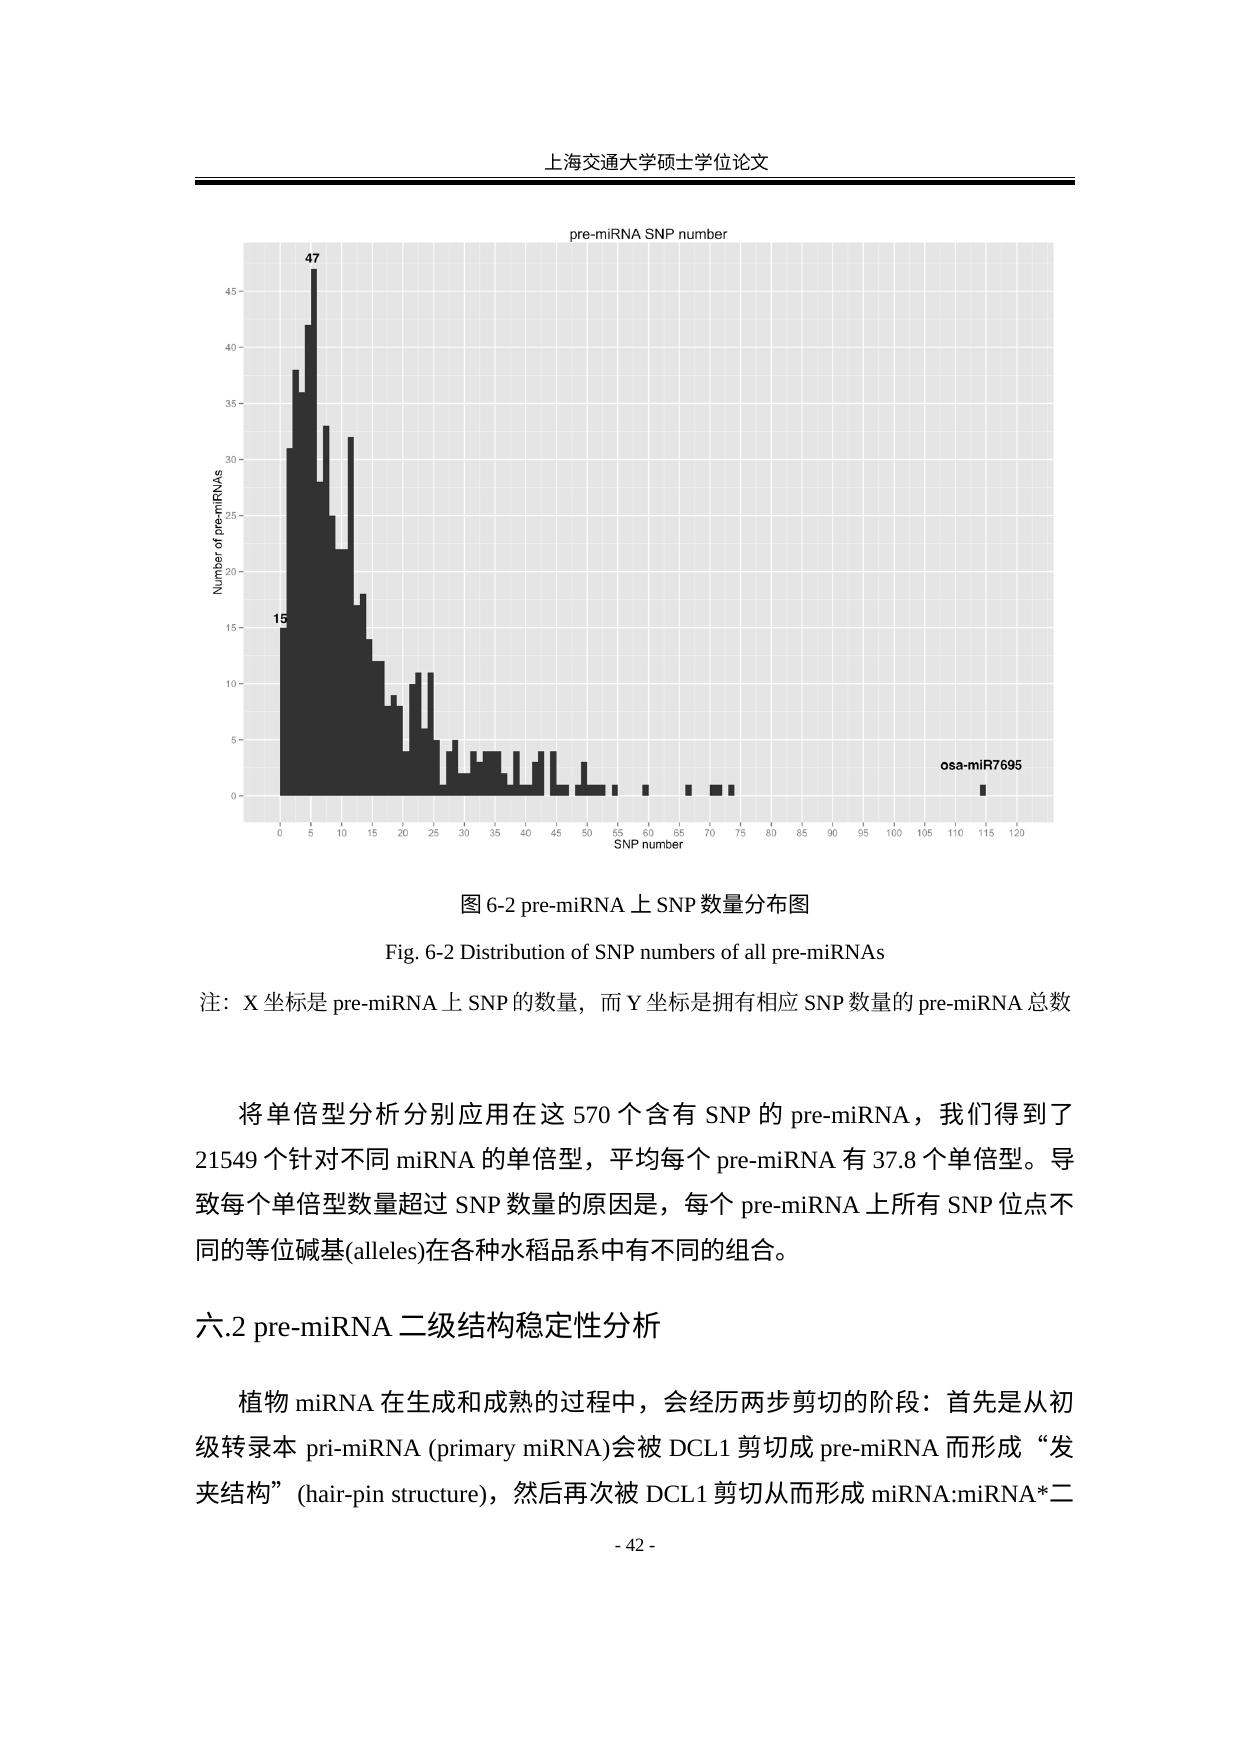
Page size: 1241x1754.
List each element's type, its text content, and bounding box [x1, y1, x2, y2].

text Fig. 6-2 Distribution of SNP numbers of all pre-miRNAs [195, 939, 1075, 964]
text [195, 1383, 1075, 1509]
text 图6-2 pre-miRNA上SNP数量分布图 [195, 887, 1075, 918]
subtitle pre-miRNA二级结构稳定性分析 [195, 1303, 1075, 1345]
text 注：X坐标是pre-miRNA上SNP的数量，而Y坐标是拥有相应SNP数量的pre-miRNA总数 [195, 985, 1075, 1017]
text 将单倍型分析分别应用在这570个含有SNP的pre-miRNA，我们得到了21549个针对不同miRNA的单倍型，平均每个pre-miRNA有37.8个单倍型。导致每个单倍型数量超过SNP数量的原因是，每个pre-miRNA上所有SNP位点不同的等位碱基(alleles)在各种水稻品系中有不同的组合。 [195, 1094, 1075, 1267]
picture [202, 211, 1068, 859]
